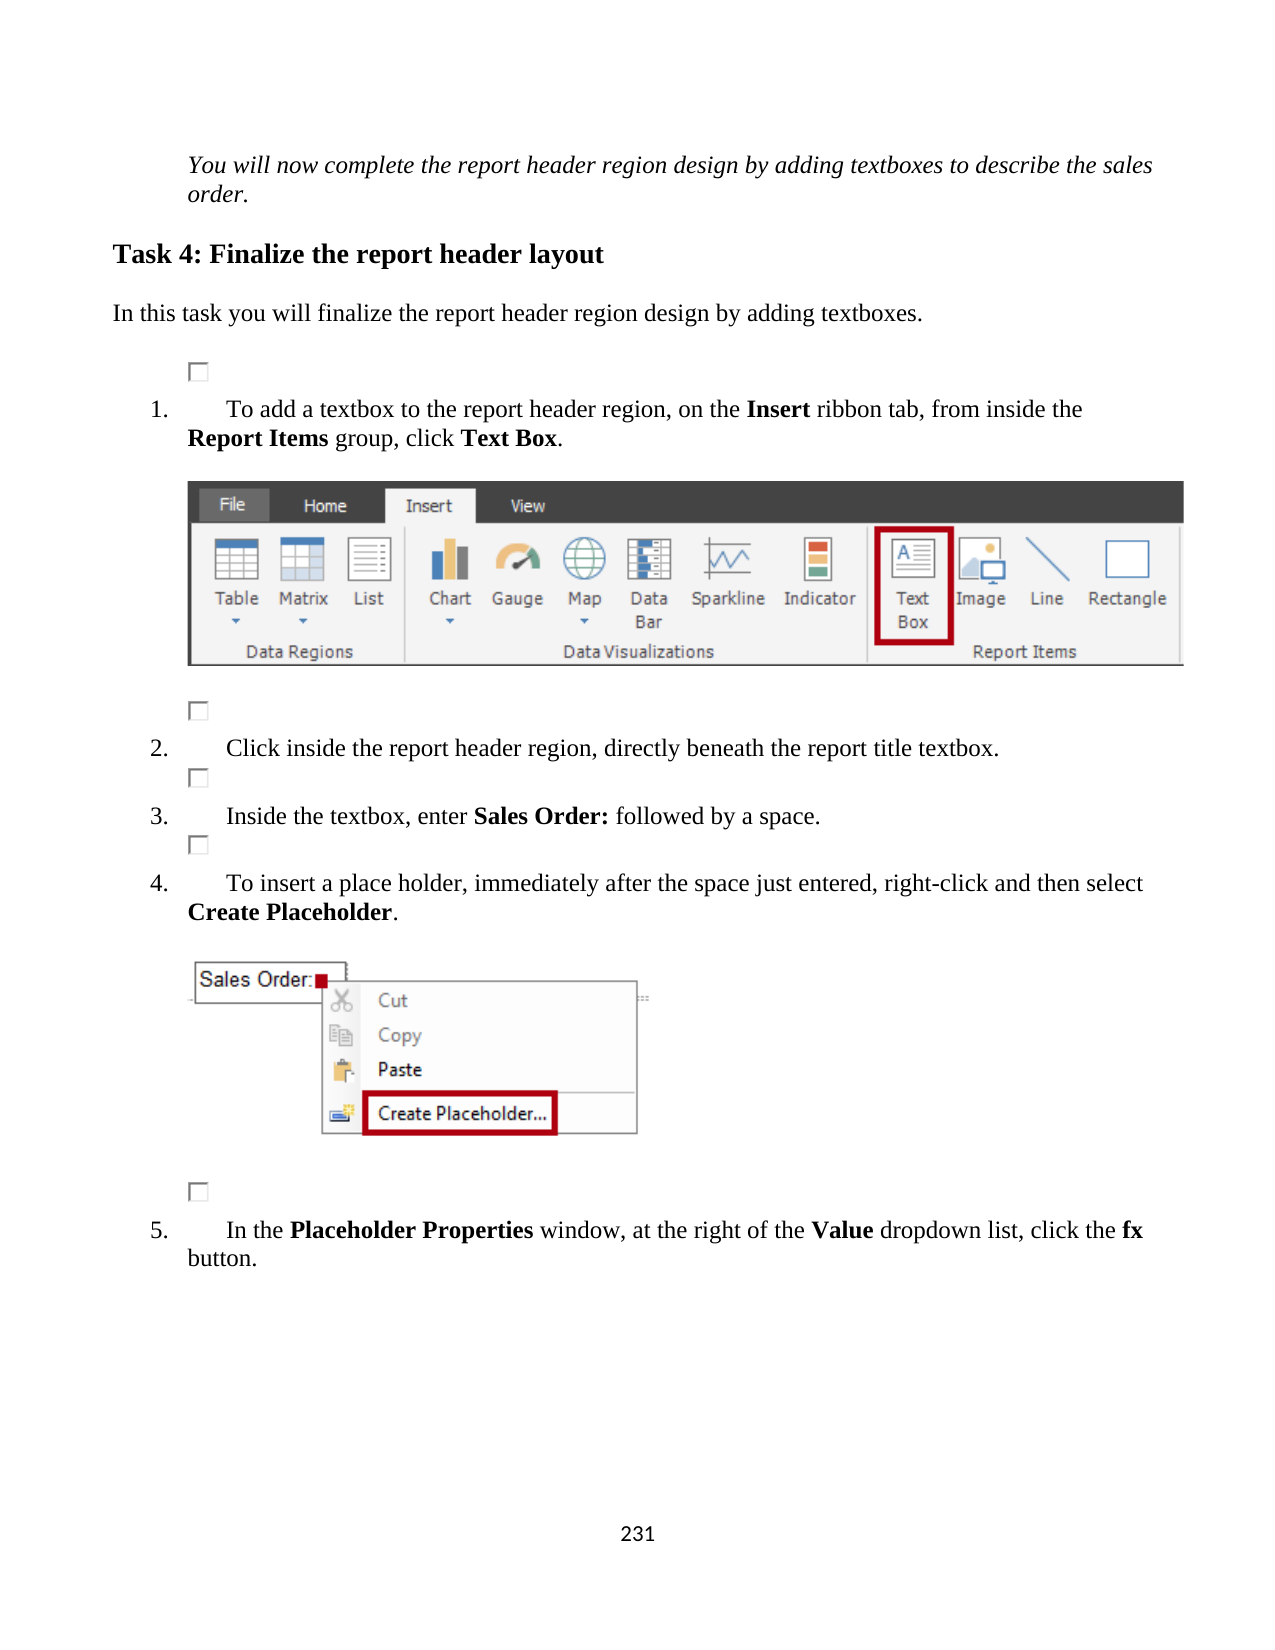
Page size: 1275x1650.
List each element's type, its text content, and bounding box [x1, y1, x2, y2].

text In this task you will finalize the report header region design by adding textboxes. [112, 298, 1162, 327]
picture [187, 481, 1184, 666]
text You will now complete the report header region design by adding textboxes to describe the sales order. [187, 150, 1162, 207]
list To add a textbox to the report header region, on the Insert ribbon tab, from inside the Report Items group, click Text Box. [150, 356, 1162, 452]
text Task 4: Finalize the report header layout [112, 237, 1162, 269]
list Click inside the report header region, directly beneath the report title textbox. [150, 695, 1162, 762]
list To insert a place holder, immediately after the space just entered, right-click and then select Create Placeholder. [150, 829, 1162, 925]
picture [187, 954, 649, 1147]
list Inside the textbox, enter Sales Order: followed by a space. [150, 762, 1162, 829]
list In the Placeholder Properties window, at the right of the Value dropdown list, click the fx button. [150, 1176, 1162, 1272]
